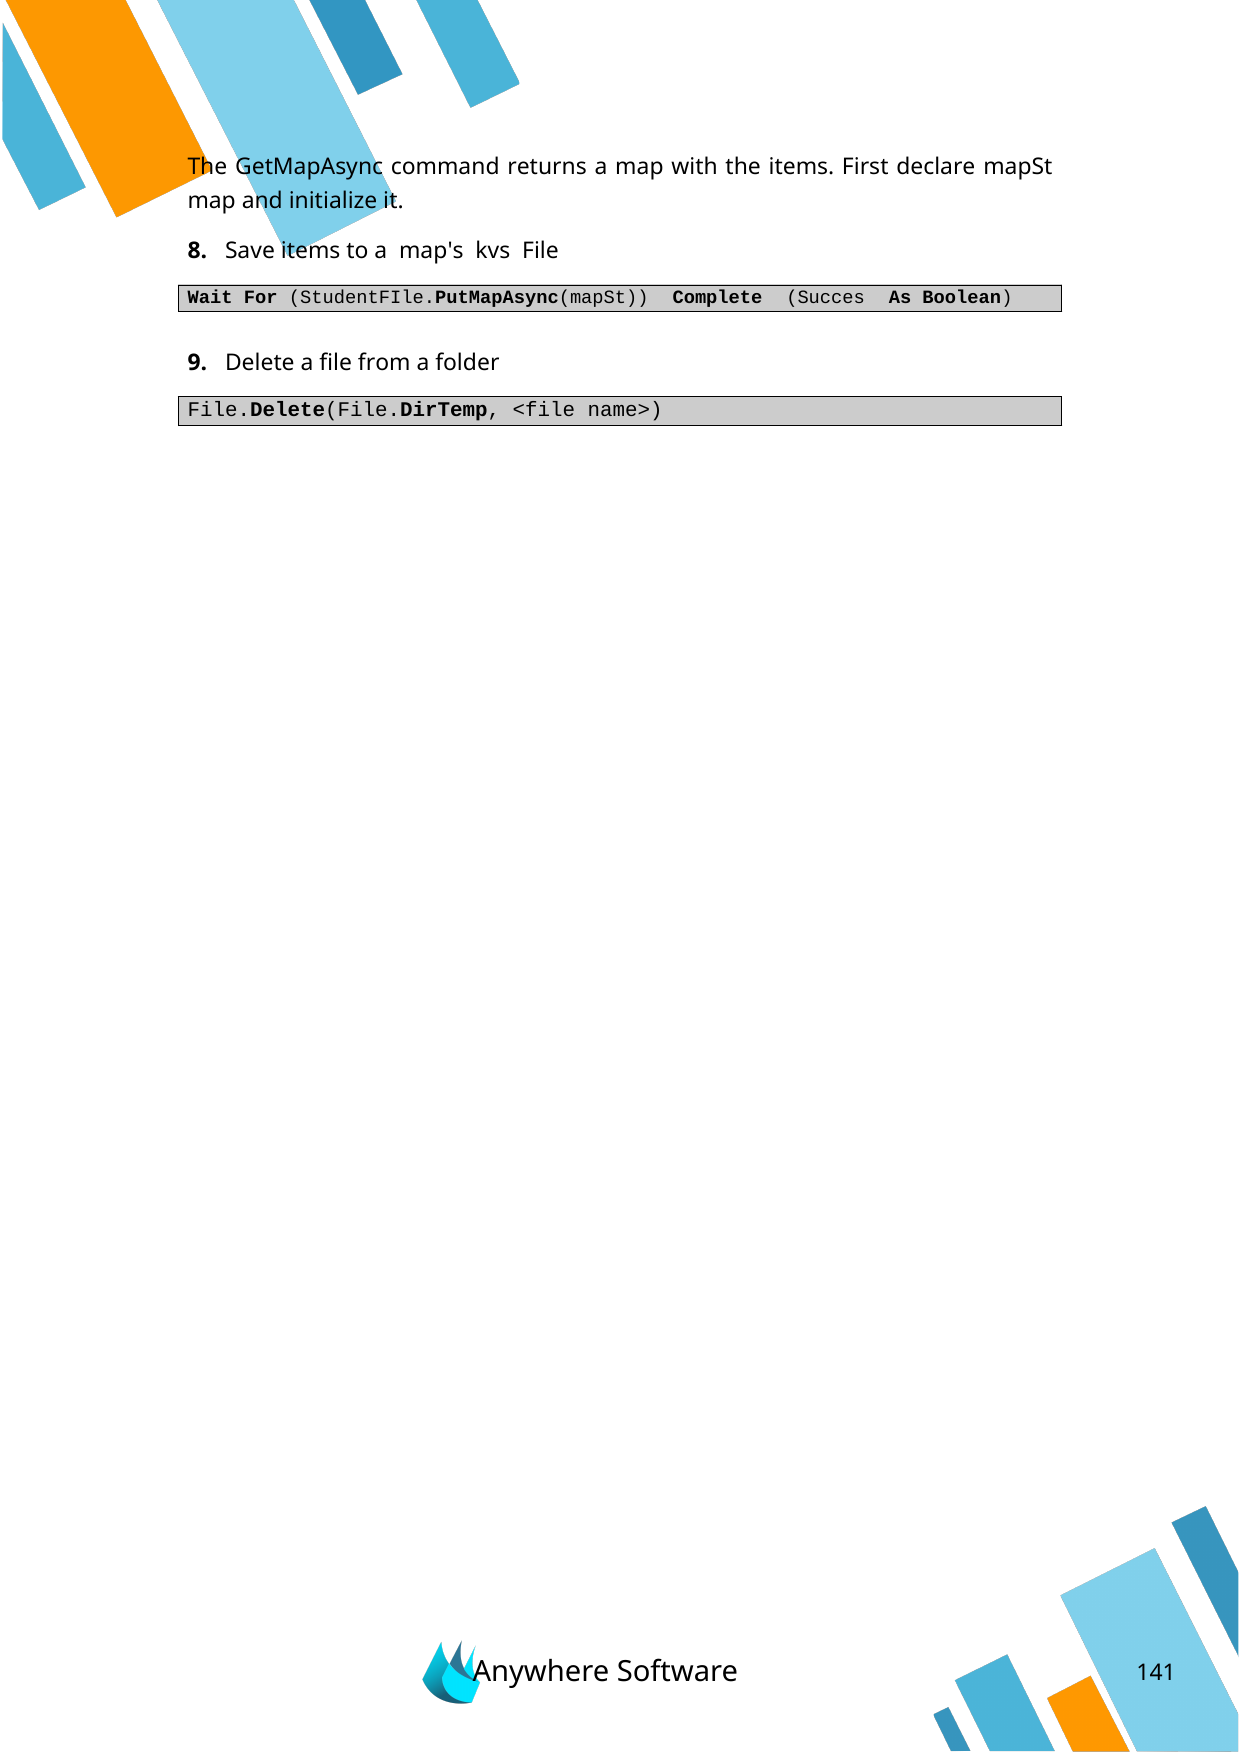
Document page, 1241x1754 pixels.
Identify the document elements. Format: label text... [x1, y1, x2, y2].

text File.Delete(File.DirTemp, <file name>) [179, 397, 1061, 425]
text Wait For (StudentFIle.PutMapAsync(mapSt)) Complete (Succes As Boolean) [179, 286, 1061, 311]
text The GetMapAsync command returns a map with the items. First declare mapSt map and initialize it. [187, 150, 1053, 215]
picture [933, 1506, 1239, 1752]
list Save items to a map's kvs File [187, 234, 1053, 265]
picture [2, 0, 520, 256]
list Delete a file from a folder [187, 346, 1053, 377]
picture [422, 1640, 481, 1704]
